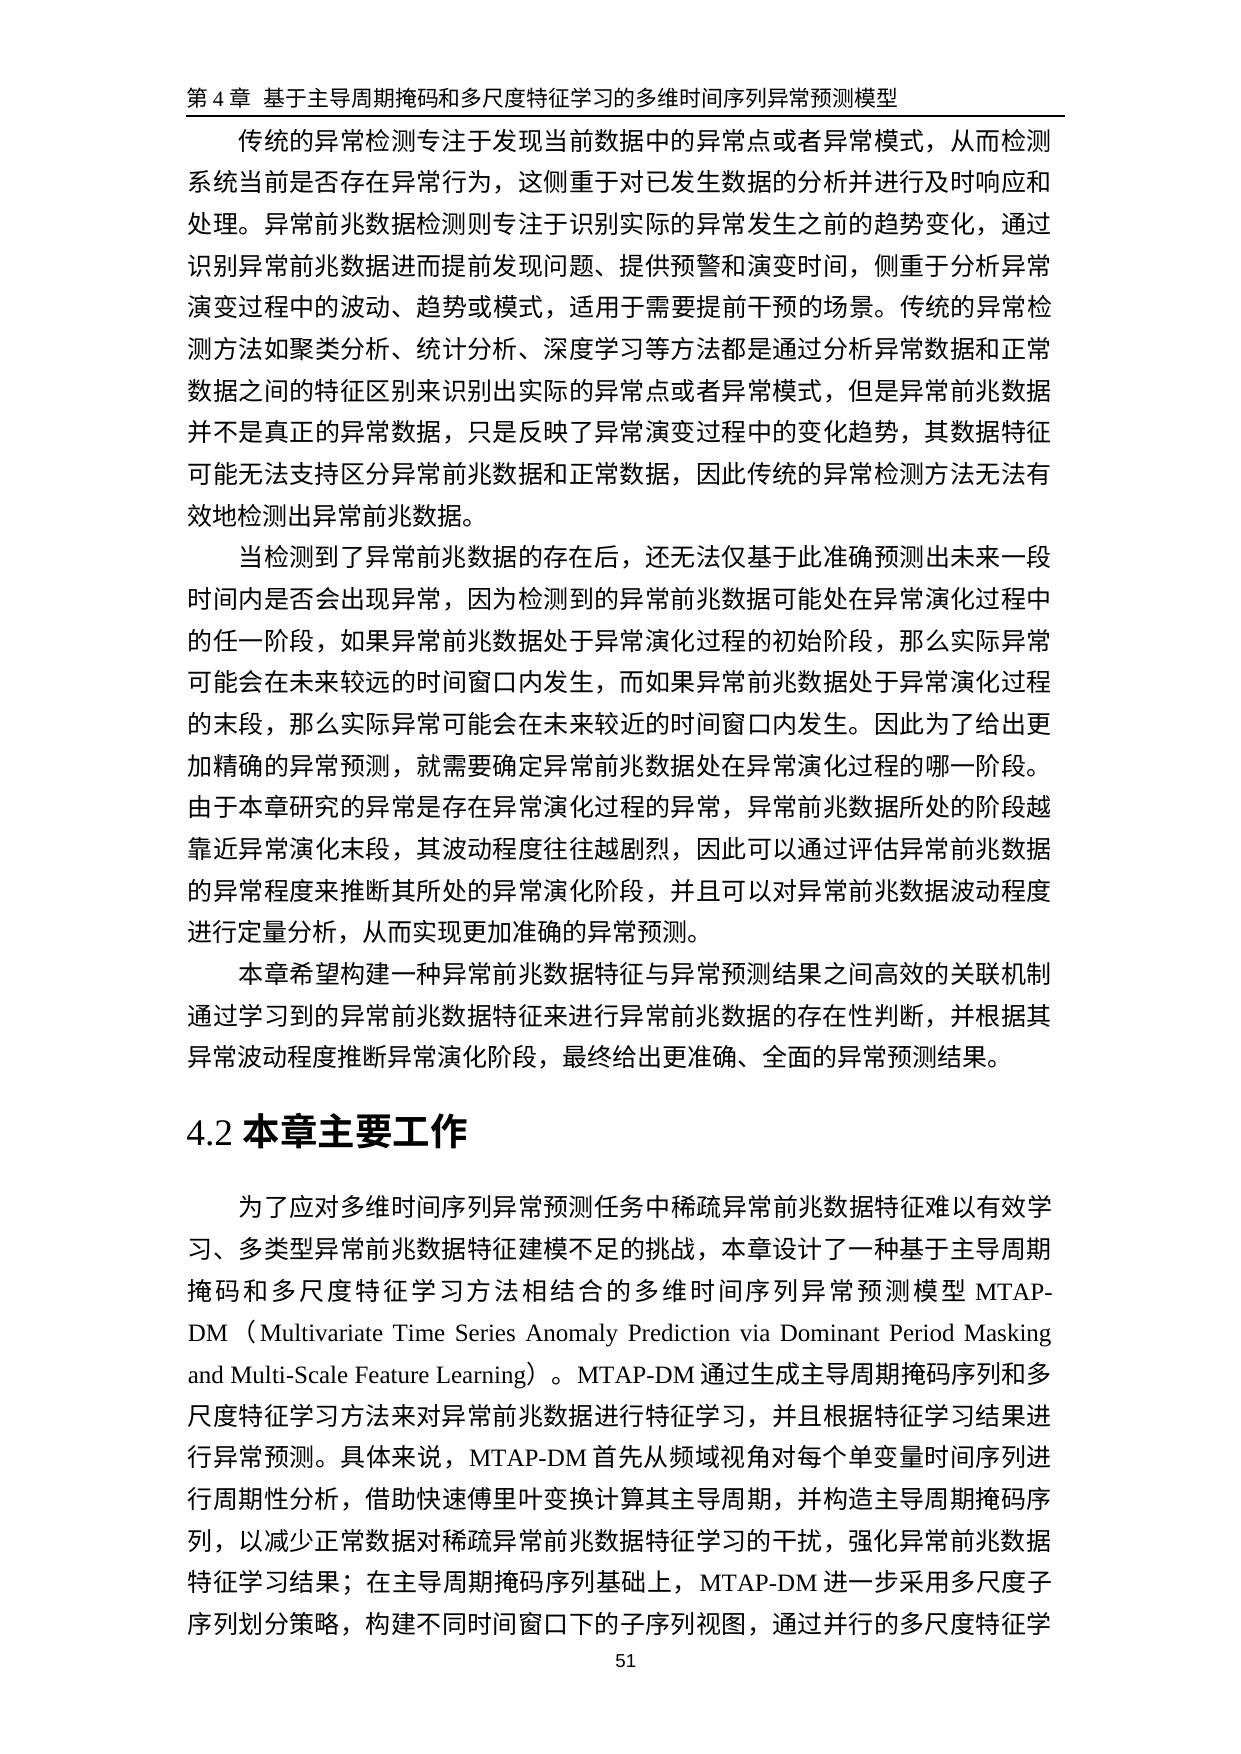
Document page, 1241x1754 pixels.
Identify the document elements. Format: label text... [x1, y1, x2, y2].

text 本章希望构建一种异常前兆数据特征与异常预测结果之间高效的关联机制，通过学习到的异常前兆数据特征来进行异常前兆数据的存在性判断，并根据其异常波动程度推断异常演化阶段，最终给出更准确、全面的异常预测结果。 [188, 950, 1053, 1075]
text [188, 1183, 1053, 1642]
text 当检测到了异常前兆数据的存在后，还无法仅基于此准确预测出未来一段时间内是否会出现异常，因为检测到的异常前兆数据可能处在异常演化过程中的任一阶段，如果异常前兆数据处于异常演化过程的初始阶段，那么实际异常可能会在未来较远的时间窗口内发生，而如果异常前兆数据处于异常演化过程的末段，那么实际异常可能会在未来较近的时间窗口内发生。因此为了给出更加精确的异常预测，就需要确定异常前兆数据处在异常演化过程的哪一阶段。由于本章研究的异常是存在异常演化过程的异常，异常前兆数据所处的阶段越靠近异常演化末段，其波动程度往往越剧烈，因此可以通过评估异常前兆数据的异常程度来推断其所处的异常演化阶段，并且可以对异常前兆数据波动程度进行定量分析，从而实现更加准确的异常预测。 [188, 533, 1053, 950]
subtitle 本章主要工作 [186, 1102, 1065, 1156]
text 传统的异常检测专注于发现当前数据中的异常点或者异常模式，从而检测系统当前是否存在异常行为，这侧重于对已发生数据的分析并进行及时响应和处理。异常前兆数据检测则专注于识别实际的异常发生之前的趋势变化，通过识别异常前兆数据进而提前发现问题、提供预警和演变时间，侧重于分析异常演变过程中的波动、趋势或模式，适用于需要提前干预的场景。传统的异常检测方法如聚类分析、统计分析、深度学习等方法都是通过分析异常数据和正常数据之间的特征区别来识别出实际的异常点或者异常模式，但是异常前兆数据并不是真正的异常数据，只是反映了异常演变过程中的变化趋势，其数据特征可能无法支持区分异常前兆数据和正常数据，因此传统的异常检测方法无法有效地检测出异常前兆数据。 [188, 117, 1053, 533]
